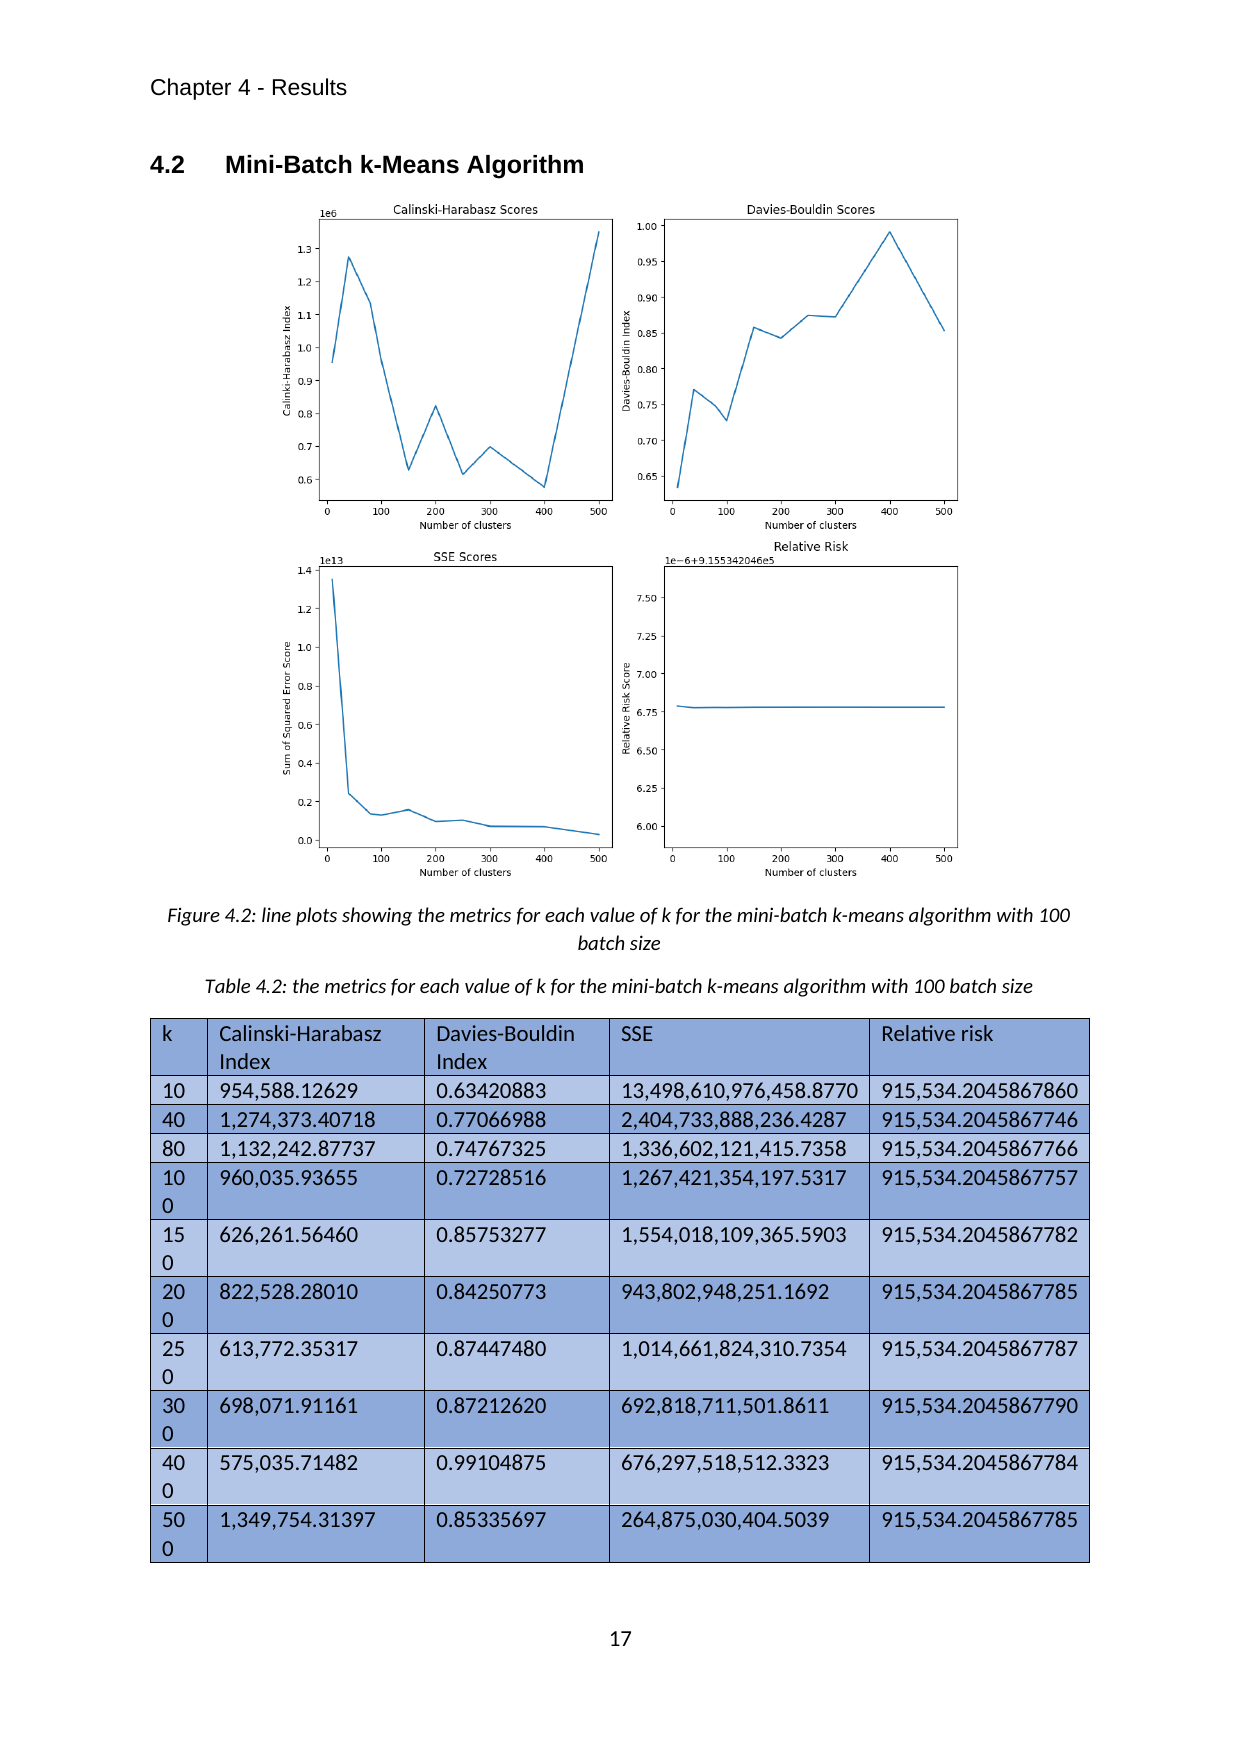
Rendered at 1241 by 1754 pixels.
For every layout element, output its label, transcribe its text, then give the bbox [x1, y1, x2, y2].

table_cell 692,818,711,501.8611 [610, 1391, 869, 1447]
table_cell 264,875,030,404.5039 [610, 1506, 869, 1562]
table_cell 13,498,610,976,458.8770 [610, 1076, 869, 1104]
table_cell 1,132,242.87737 [208, 1134, 424, 1162]
table_cell 822,528.28010 [208, 1277, 424, 1333]
table_cell 915,534.2045867785 [870, 1277, 1089, 1333]
table_header Davies-Bouldin Index [425, 1019, 609, 1075]
table_cell 915,534.2045867860 [870, 1076, 1089, 1104]
table_cell 698,071.91161 [208, 1391, 424, 1447]
table_header Calinski-Harabasz Index [208, 1019, 424, 1075]
table_cell 0.63420883 [425, 1076, 609, 1104]
table_cell 250 [151, 1334, 207, 1390]
table_header k [151, 1019, 207, 1075]
table_cell 1,274,373.40718 [208, 1105, 424, 1133]
table_cell 943,802,948,251.1692 [610, 1277, 869, 1333]
table_cell 575,035.71482 [208, 1449, 424, 1504]
table_cell 400 [151, 1449, 207, 1504]
table_cell 2,404,733,888,236.4287 [610, 1105, 869, 1133]
table_cell 676,297,518,512.3323 [610, 1449, 869, 1504]
table_cell 200 [151, 1277, 207, 1333]
table_cell 0.77066988 [425, 1105, 609, 1133]
table_cell 150 [151, 1220, 207, 1276]
table_cell 915,534.2045867766 [870, 1134, 1089, 1162]
table_cell 613,772.35317 [208, 1334, 424, 1390]
text Figure 4.2: line plots showing the metrics for each value of k for the mini-batch k-means algorithm with 100 batch size [150, 902, 1090, 955]
table_cell 0.72728516 [425, 1163, 609, 1219]
table_cell 300 [151, 1391, 207, 1447]
table_cell 915,534.2045867782 [870, 1220, 1089, 1276]
table_cell 915,534.2045867787 [870, 1334, 1089, 1390]
table_cell 0.74767325 [425, 1134, 609, 1162]
table_cell 626,261.56460 [208, 1220, 424, 1276]
table_cell 1,554,018,109,365.5903 [610, 1220, 869, 1276]
table_cell 915,534.2045867790 [870, 1391, 1089, 1447]
table_cell 0.84250773 [425, 1277, 609, 1333]
table_cell 1,267,421,354,197.5317 [610, 1163, 869, 1219]
table_cell 0.87212620 [425, 1391, 609, 1447]
table_cell 10 [151, 1076, 207, 1104]
table_cell 915,534.2045867784 [870, 1449, 1089, 1504]
table_cell 1,349,754.31397 [208, 1506, 424, 1562]
text Table 4.2: the metrics for each value of k for the mini-batch k-means algorithm with 100 batch size [150, 974, 1090, 999]
table_cell 40 [151, 1105, 207, 1133]
text 4.2 Mini-Batch k-Means Algorithm [150, 150, 1090, 179]
picture [276, 197, 964, 884]
table_cell 0.85753277 [425, 1220, 609, 1276]
table_cell 0.85335697 [425, 1506, 609, 1562]
table_cell 0.99104875 [425, 1449, 609, 1504]
table_cell 500 [151, 1506, 207, 1562]
table_cell 100 [151, 1163, 207, 1219]
table_cell 0.87447480 [425, 1334, 609, 1390]
table_header Relative risk [870, 1019, 1089, 1075]
table_cell 954,588.12629 [208, 1076, 424, 1104]
table_cell 915,534.2045867757 [870, 1163, 1089, 1219]
table_cell 915,534.2045867785 [870, 1506, 1089, 1562]
table_cell 1,336,602,121,415.7358 [610, 1134, 869, 1162]
table_cell 1,014,661,824,310.7354 [610, 1334, 869, 1390]
table_header SSE [610, 1019, 869, 1075]
table_cell 80 [151, 1134, 207, 1162]
table_cell 960,035.93655 [208, 1163, 424, 1219]
table_cell 915,534.2045867746 [870, 1105, 1089, 1133]
